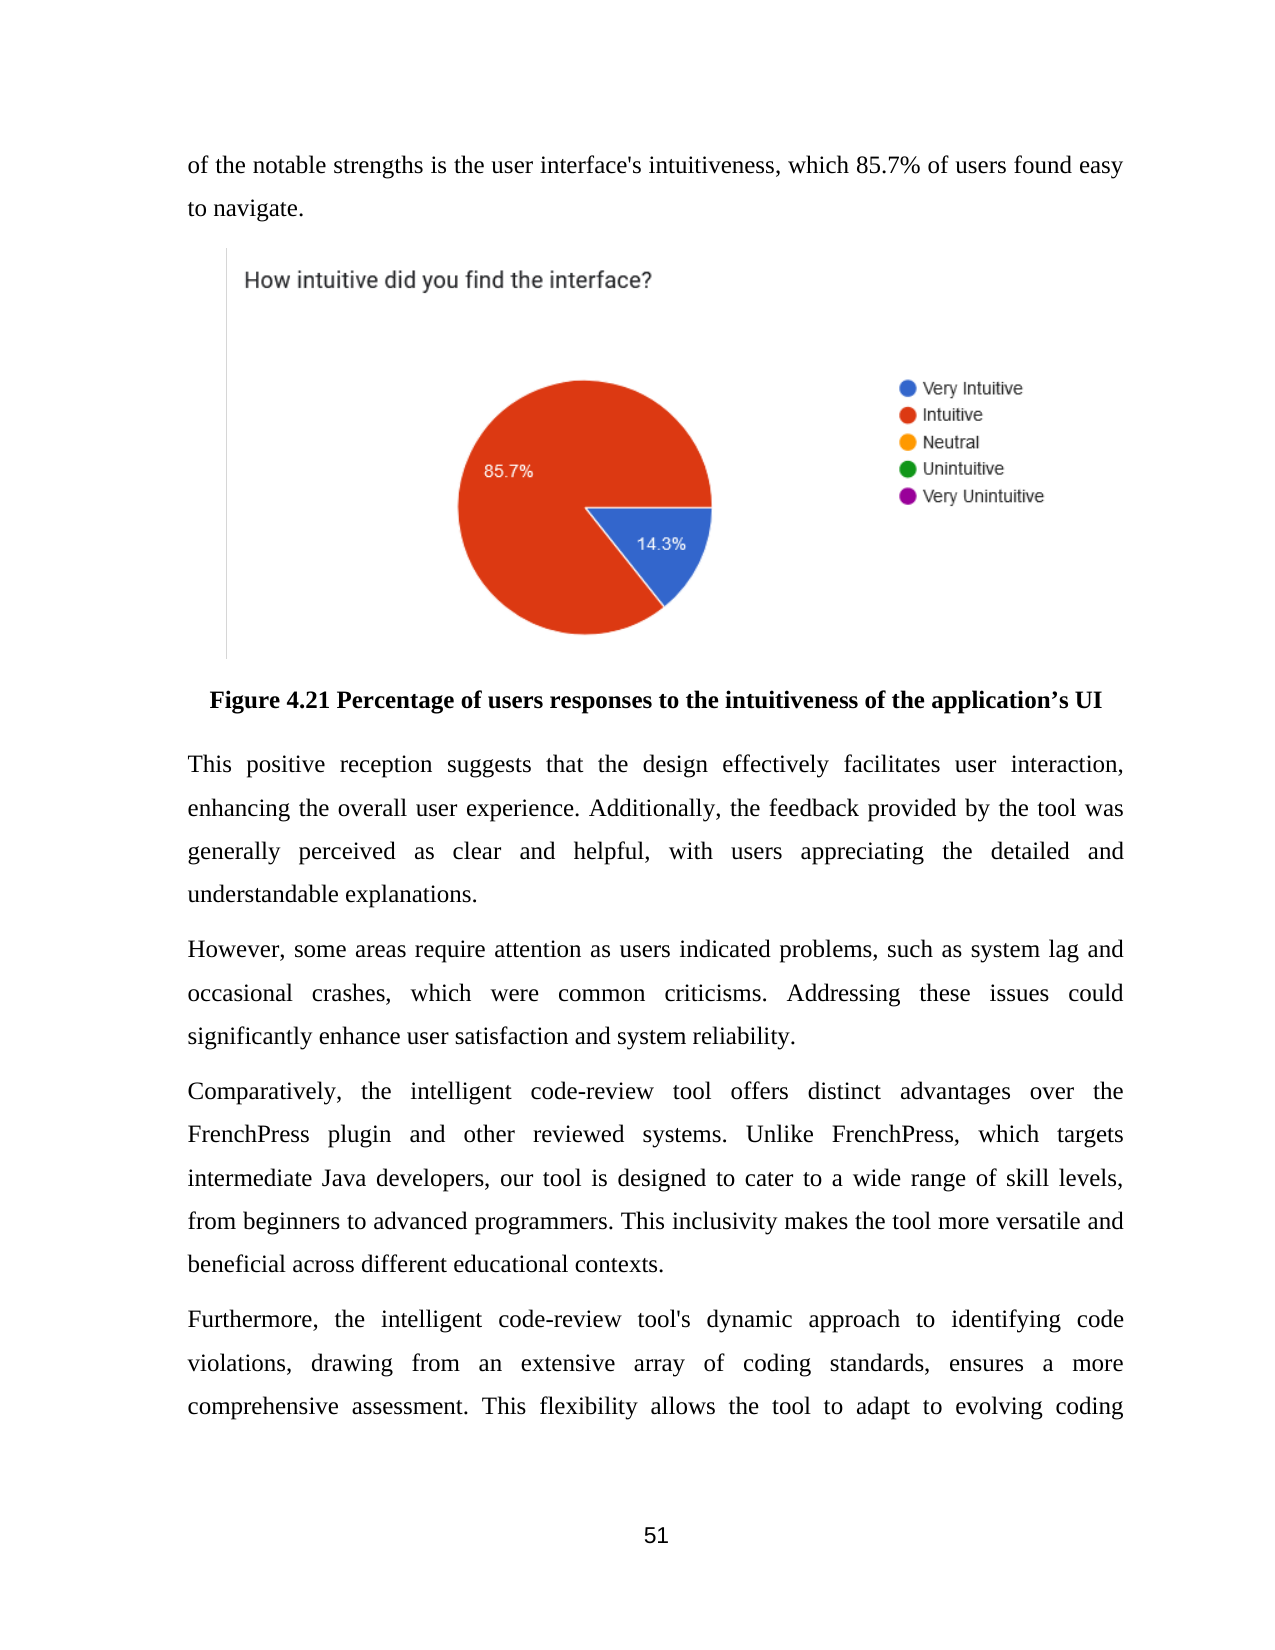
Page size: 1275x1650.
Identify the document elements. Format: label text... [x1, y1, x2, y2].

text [187, 1304, 1125, 1419]
text Comparatively, the intelligent code-review tool offers distinct advantages over the FrenchPress plugin and other reviewed systems. Unlike FrenchPress, which targets intermediate Java developers, our tool is designed to cater to a wide range of skill levels, from beginners to advanced programmers. This inclusivity makes the tool more versatile and beneficial across different educational contexts. [187, 1076, 1125, 1278]
text However, some areas require attention as users indicated problems, such as system lag and occasional crashes, which were common criticisms. Addressing these issues could significantly enhance user satisfaction and system reliability. [187, 934, 1125, 1049]
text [187, 150, 1125, 222]
picture [225, 248, 1087, 659]
text This positive reception suggests that the design effectively facilitates user interaction, enhancing the overall user experience. Additionally, the feedback provided by the tool was generally perceived as clear and helpful, with users appreciating the detailed and understandable explanations. [187, 749, 1125, 908]
